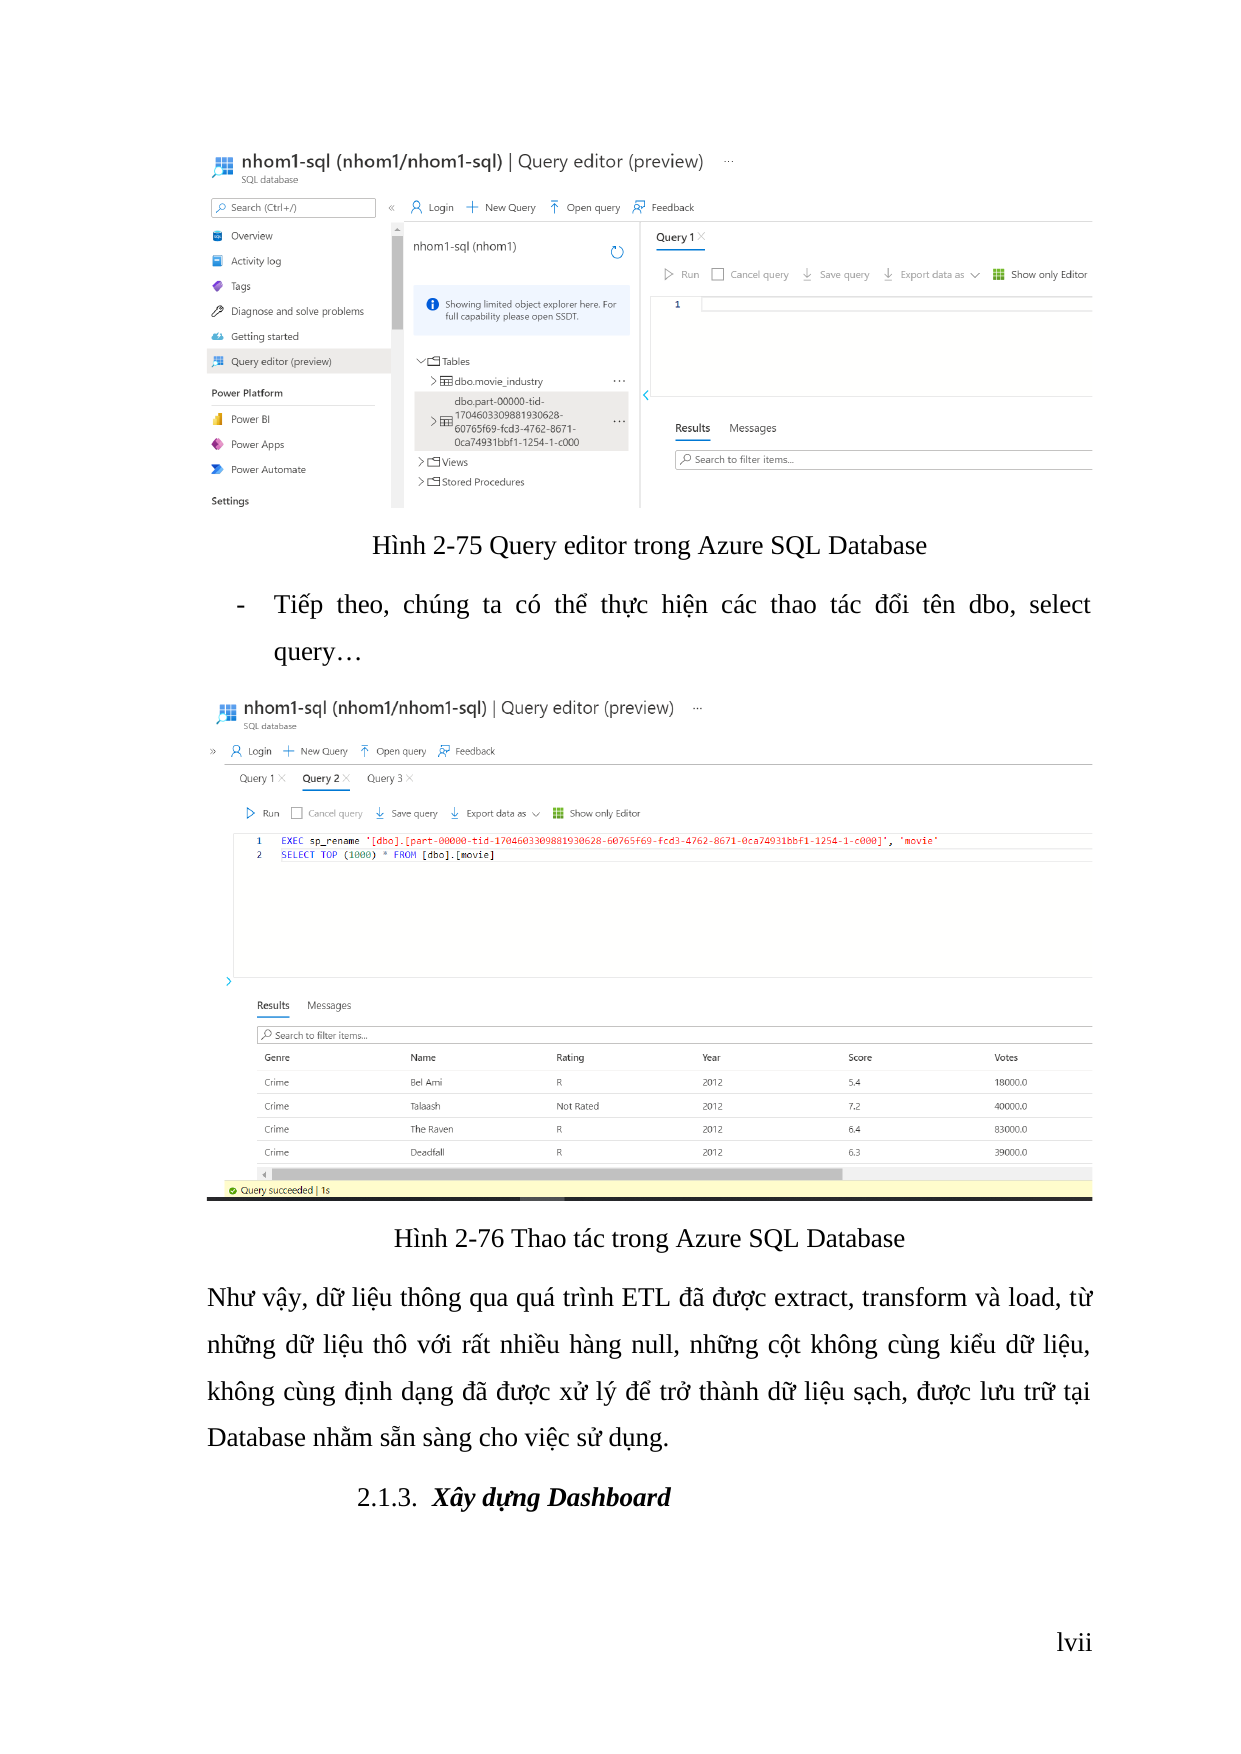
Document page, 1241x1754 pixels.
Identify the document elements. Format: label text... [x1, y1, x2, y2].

text Hình 2-76 Thao tác trong Azure SQL Database [207, 1222, 1092, 1253]
subtitle Xây dựng Dashboard [282, 1481, 1092, 1512]
picture [206, 147, 1093, 508]
text Như vậy, dữ liệu thông qua quá trình ETL đã được extract, transform và load, từ những dữ liệu thô với rất nhiều hàng null, những cột không cùng kiểu dữ liệu, không cùng định dạng đã được xử lý để trở thành dữ liệu sạch, được lưu trữ tại Database nhằm sẵn sàng cho việc sử dụng. [207, 1281, 1092, 1453]
text Hình 2-75 Query editor trong Azure SQL Database [207, 529, 1092, 561]
text Tiếp theo, chúng ta có thể thực hiện các thao tác đổi tên dbo, select query… [236, 588, 1092, 666]
picture [206, 694, 1093, 1201]
